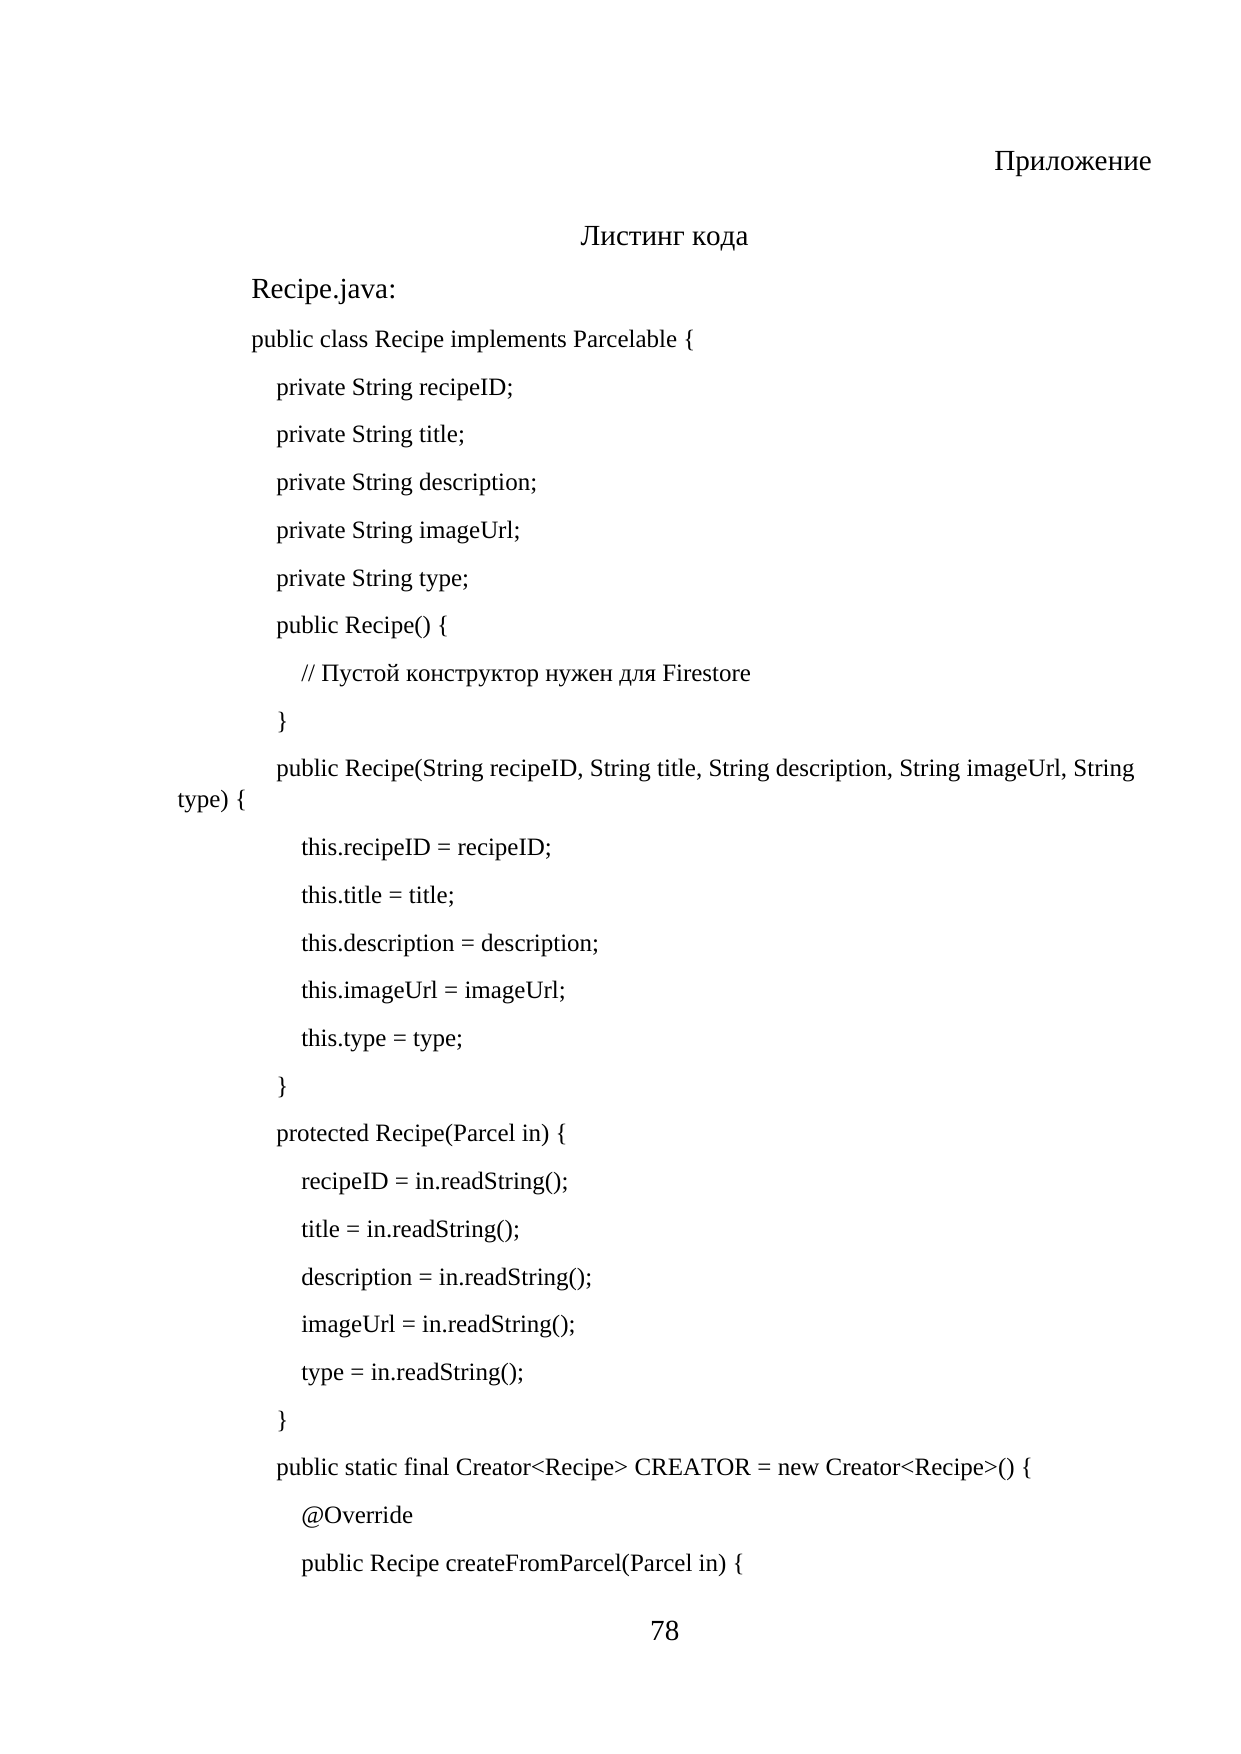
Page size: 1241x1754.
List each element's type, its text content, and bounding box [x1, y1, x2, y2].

text title = in.readString(); [177, 1214, 1152, 1243]
text this.description = description; [177, 928, 1152, 956]
text } [177, 1071, 1152, 1099]
text // Пустой конструктор нужен для Firestore [177, 658, 1152, 687]
text protected Recipe(Parcel in) { [177, 1118, 1152, 1147]
text private String title; [177, 419, 1152, 448]
text Приложение [177, 143, 1152, 177]
text this.type = type; [177, 1023, 1152, 1052]
text this.title = title; [177, 880, 1152, 909]
text private String type; [177, 563, 1152, 591]
text public Recipe() { [177, 610, 1152, 639]
text public static final Creator<Recipe> CREATOR = new Creator<Recipe>() { [177, 1452, 1152, 1481]
text imageUrl = in.readString(); [177, 1309, 1152, 1338]
text description = in.readString(); [177, 1262, 1152, 1290]
text } [177, 706, 1152, 734]
text private String imageUrl; [177, 515, 1152, 544]
text } [177, 1405, 1152, 1433]
text public Recipe createFromParcel(Parcel in) { [177, 1548, 1152, 1577]
text private String description; [177, 467, 1152, 496]
text type = in.readString(); [177, 1357, 1152, 1386]
text public class Recipe implements Parcelable { [177, 324, 1152, 353]
text this.imageUrl = imageUrl; [177, 975, 1152, 1004]
text @Override [177, 1500, 1152, 1529]
text this.recipeID = recipeID; [177, 832, 1152, 861]
text Листинг кода [177, 218, 1152, 252]
text recipeID = in.readString(); [177, 1166, 1152, 1195]
text private String recipeID; [177, 372, 1152, 401]
text Recipe.java: [177, 271, 1152, 305]
text public Recipe(String recipeID, String title, String description, String imageUrl, String type) { [177, 753, 1152, 813]
